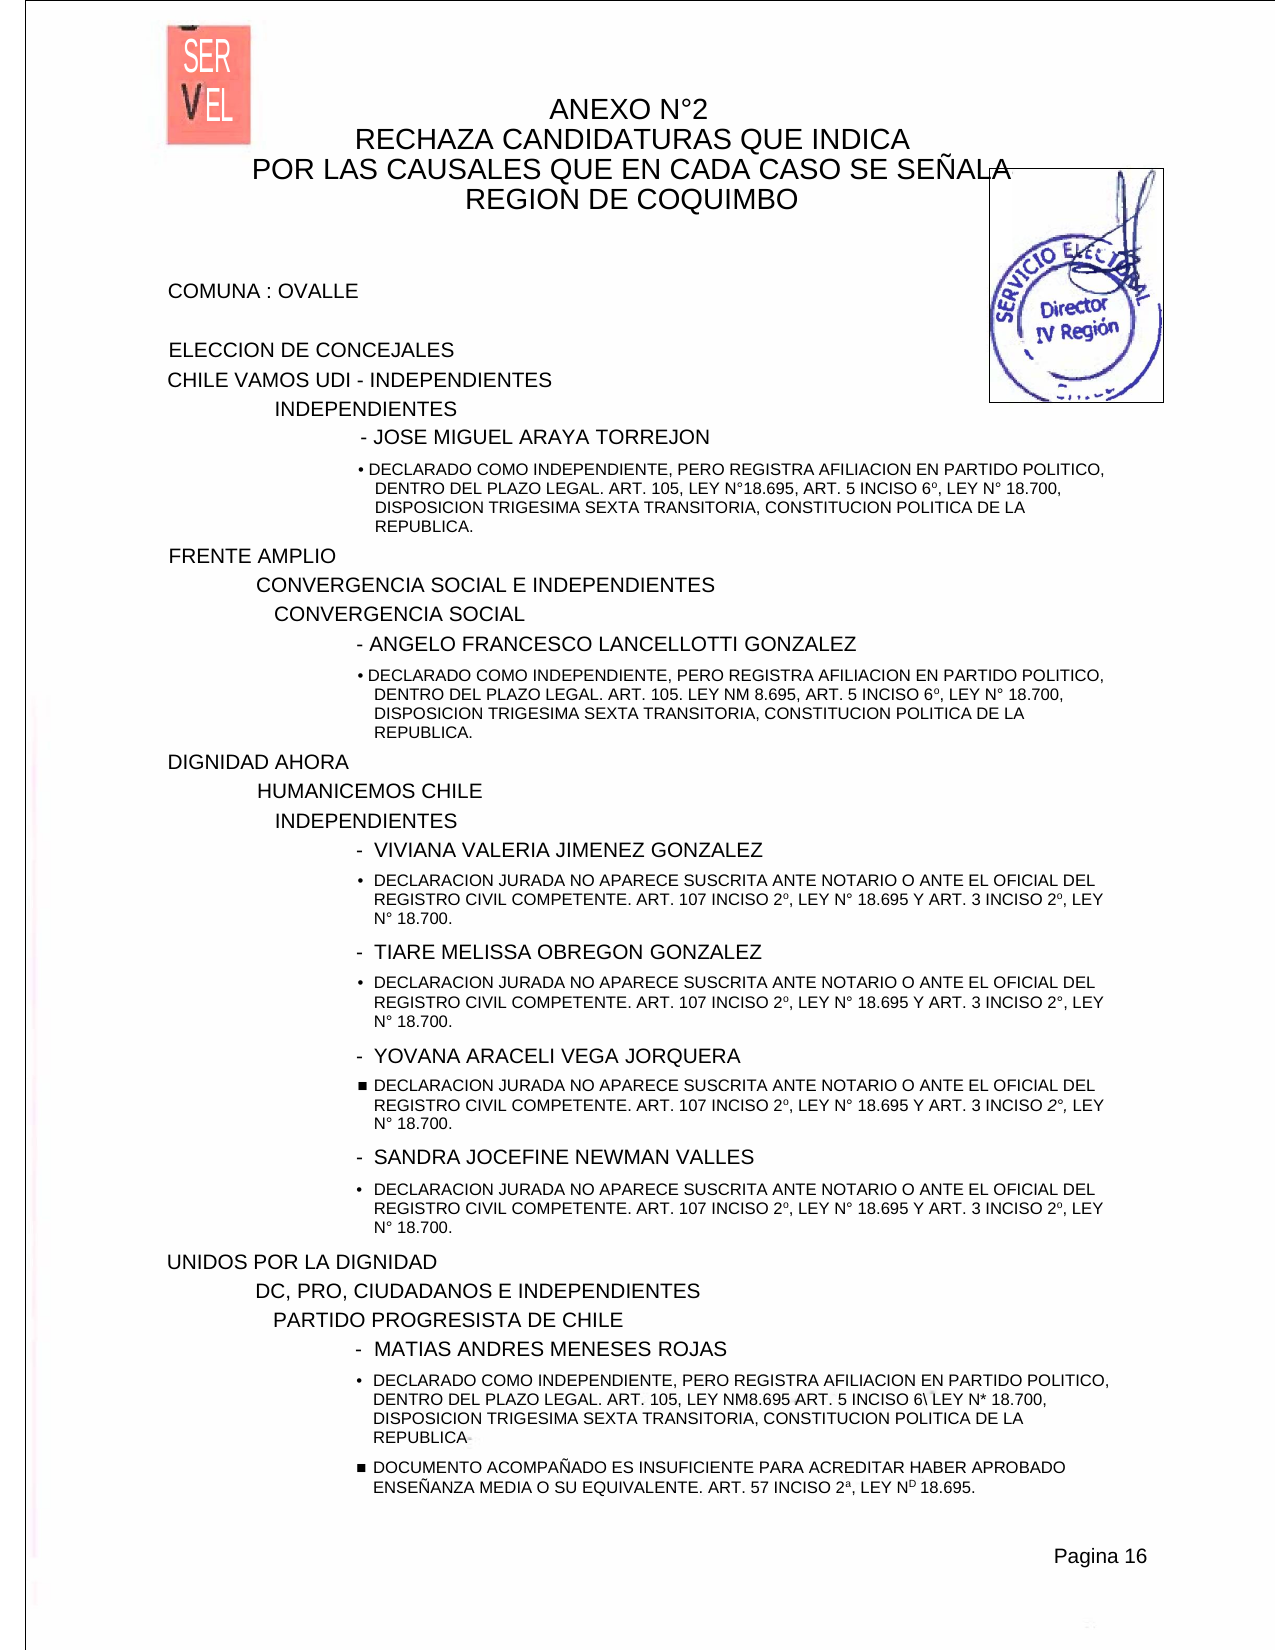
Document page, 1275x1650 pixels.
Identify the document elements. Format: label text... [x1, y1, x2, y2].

text ELECCION DE CONCEJALES [168, 338, 1162, 362]
list DECLARACION JURADA NO APARECE SUSCRITA ANTE NOTARIO O ANTE EL OFICIAL DEL REGISTRO CIVIL COMPETENTE. ART. 107 INCISO 2o, LEY N° 18.695 Y ART. 3 INCISO 2o, LEY N° 18.700. [357, 871, 1104, 928]
text COMUNA : OVALLE [168, 278, 1162, 302]
text FRENTE AMPLIO [168, 544, 1162, 568]
text CONVERGENCIA SOCIAL E INDEPENDIENTES CONVERGENCIA SOCIAL [256, 573, 717, 626]
list DECLARADO COMO INDEPENDIENTE, PERO REGISTRA AFILIACION EN PARTIDO POLITICO, DENTRO DEL PLAZO LEGAL. ART. 105, LEY N°18.695, ART. 5 INCISO 6o, LEY N° 18.700, DISPOSICION TRIGESIMA SEXTA TRANSITORIA, CONSTITUCION POLITICA DE LA REPUBLICA. [358, 459, 1106, 536]
list DECLARADO COMO INDEPENDIENTE, PERO REGISTRA AFILIACION EN PARTIDO POLITICO, DENTRO DEL PLAZO LEGAL. ART. 105, LEY NM8.695 ART. 5 INCISO 6\ LEY N* 18.700, DISPOSICION TRIGESIMA SEXTA TRANSITORIA, CONSTITUCION POLITICA DE LA REPUBLICA [356, 1371, 1110, 1447]
text EL [205, 83, 234, 132]
list DECLARACION JURADA NO APARECE SUSCRITA ANTE NOTARIO O ANTE EL OFICIAL DEL REGISTRO CIVIL COMPETENTE. ART. 107 INCISO 2o, LEY N° 18.695 Y ART. 3 INCISO 2o, LEY N° 18.700. [356, 1179, 1104, 1237]
text RECHAZA CANDIDATURAS QUE INDICA [252, 126, 1013, 155]
text DC, PRO, CIUDADANOS E INDEPENDIENTES PARTIDO PROGRESISTA DE CHILE [255, 1279, 703, 1332]
list DECLARACION JURADA NO APARECE SUSCRITA ANTE NOTARIO O ANTE EL OFICIAL DEL REGISTRO CIVIL COMPETENTE. ART. 107 INCISO 2o, LEY N° 18.695 Y ART. 3 INCISO 2°, LEY N° 18.700. [357, 1077, 1104, 1133]
list ANGELO FRANCESCO LANCELLOTTI GONZALEZ [356, 632, 1162, 656]
list VIVIANA VALERIA JIMENEZ GONZALEZ [356, 839, 1162, 862]
list TIARE MELISSA OBREGON GONZALEZ [356, 940, 1162, 964]
text HUMANICEMOS CHILE INDEPENDIENTES [257, 779, 484, 833]
list DOCUMENTO ACOMPAÑADO ES INSUFICIENTE PARA ACREDITAR HABER APROBADO ENSEÑANZA MEDIA O SU EQUIVALENTE. ART. 57 INCISO 2a, LEY ND 18.695. [356, 1459, 1067, 1497]
text UNIDOS POR LA DIGNIDAD [167, 1249, 1162, 1273]
subtitle SER [183, 34, 234, 83]
list DECLARACION JURADA NO APARECE SUSCRITA ANTE NOTARIO O ANTE EL OFICIAL DEL REGISTRO CIVIL COMPETENTE. ART. 107 INCISO 2o, LEY N° 18.695 Y ART. 3 INCISO 2°, LEY N° 18.700. [357, 974, 1104, 1031]
list MATIAS ANDRES MENESES ROJAS [355, 1337, 1162, 1361]
list YOVANA ARACELI VEGA JORQUERA [356, 1043, 1162, 1067]
subtitle ANEXO N°2 [245, 94, 1012, 126]
text CHILE VAMOS UDI - INDEPENDIENTES INDEPENDIENTES [167, 368, 555, 421]
picture [26, 1, 1275, 1650]
text DIGNIDAD AHORA [167, 750, 1162, 774]
list SANDRA JOCEFINE NEWMAN VALLES [356, 1145, 1162, 1169]
list DECLARADO COMO INDEPENDIENTE, PERO REGISTRA AFILIACION EN PARTIDO POLITICO, DENTRO DEL PLAZO LEGAL. ART. 105. LEY NM 8.695, ART. 5 INCISO 6o, LEY N° 18.700, DISPOSICION TRIGESIMA SEXTA TRANSITORIA, CONSTITUCION POLITICA DE LA REPUBLICA. [357, 665, 1105, 742]
text Pagina 16 [156, 1544, 1147, 1568]
list JOSE MIGUEL ARAYA TORREJON [360, 426, 1162, 449]
subtitle POR LAS CAUSALES QUE EN CADA CASO SE SEÑALA REGION DE COQUIMBO [252, 156, 1012, 215]
